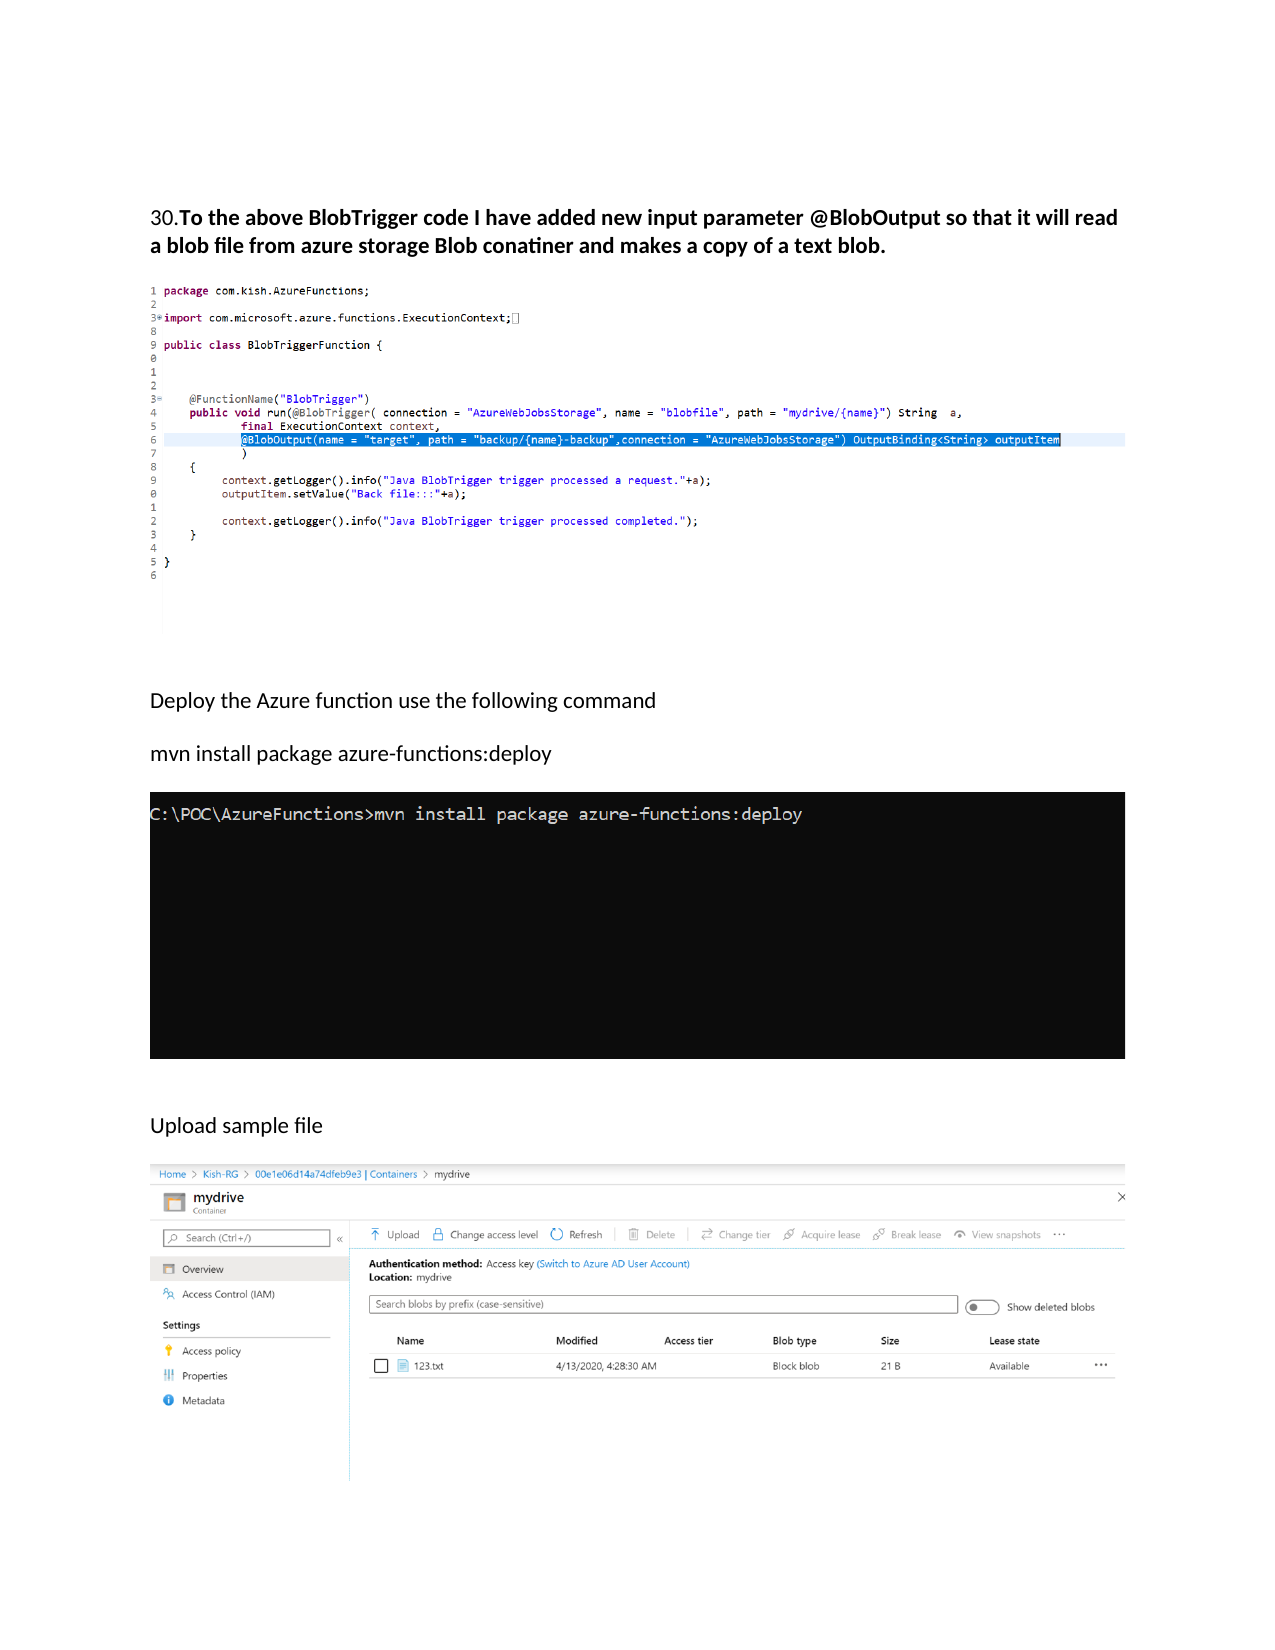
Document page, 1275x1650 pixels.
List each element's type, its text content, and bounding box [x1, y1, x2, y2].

text Upload sample file [150, 1111, 1125, 1139]
text 30.To the above BlobTrigger code I have added new input parameter @BlobOutput so that it will read a blob file from azure storage Blob conatiner and makes a copy of a text blob. [150, 203, 1125, 259]
picture [150, 287, 1125, 634]
text mvn install package azure-functions:deploy [150, 739, 1125, 767]
picture [150, 1164, 1125, 1481]
text Deploy the Azure function use the following command [150, 686, 1125, 714]
picture [150, 792, 1125, 1059]
